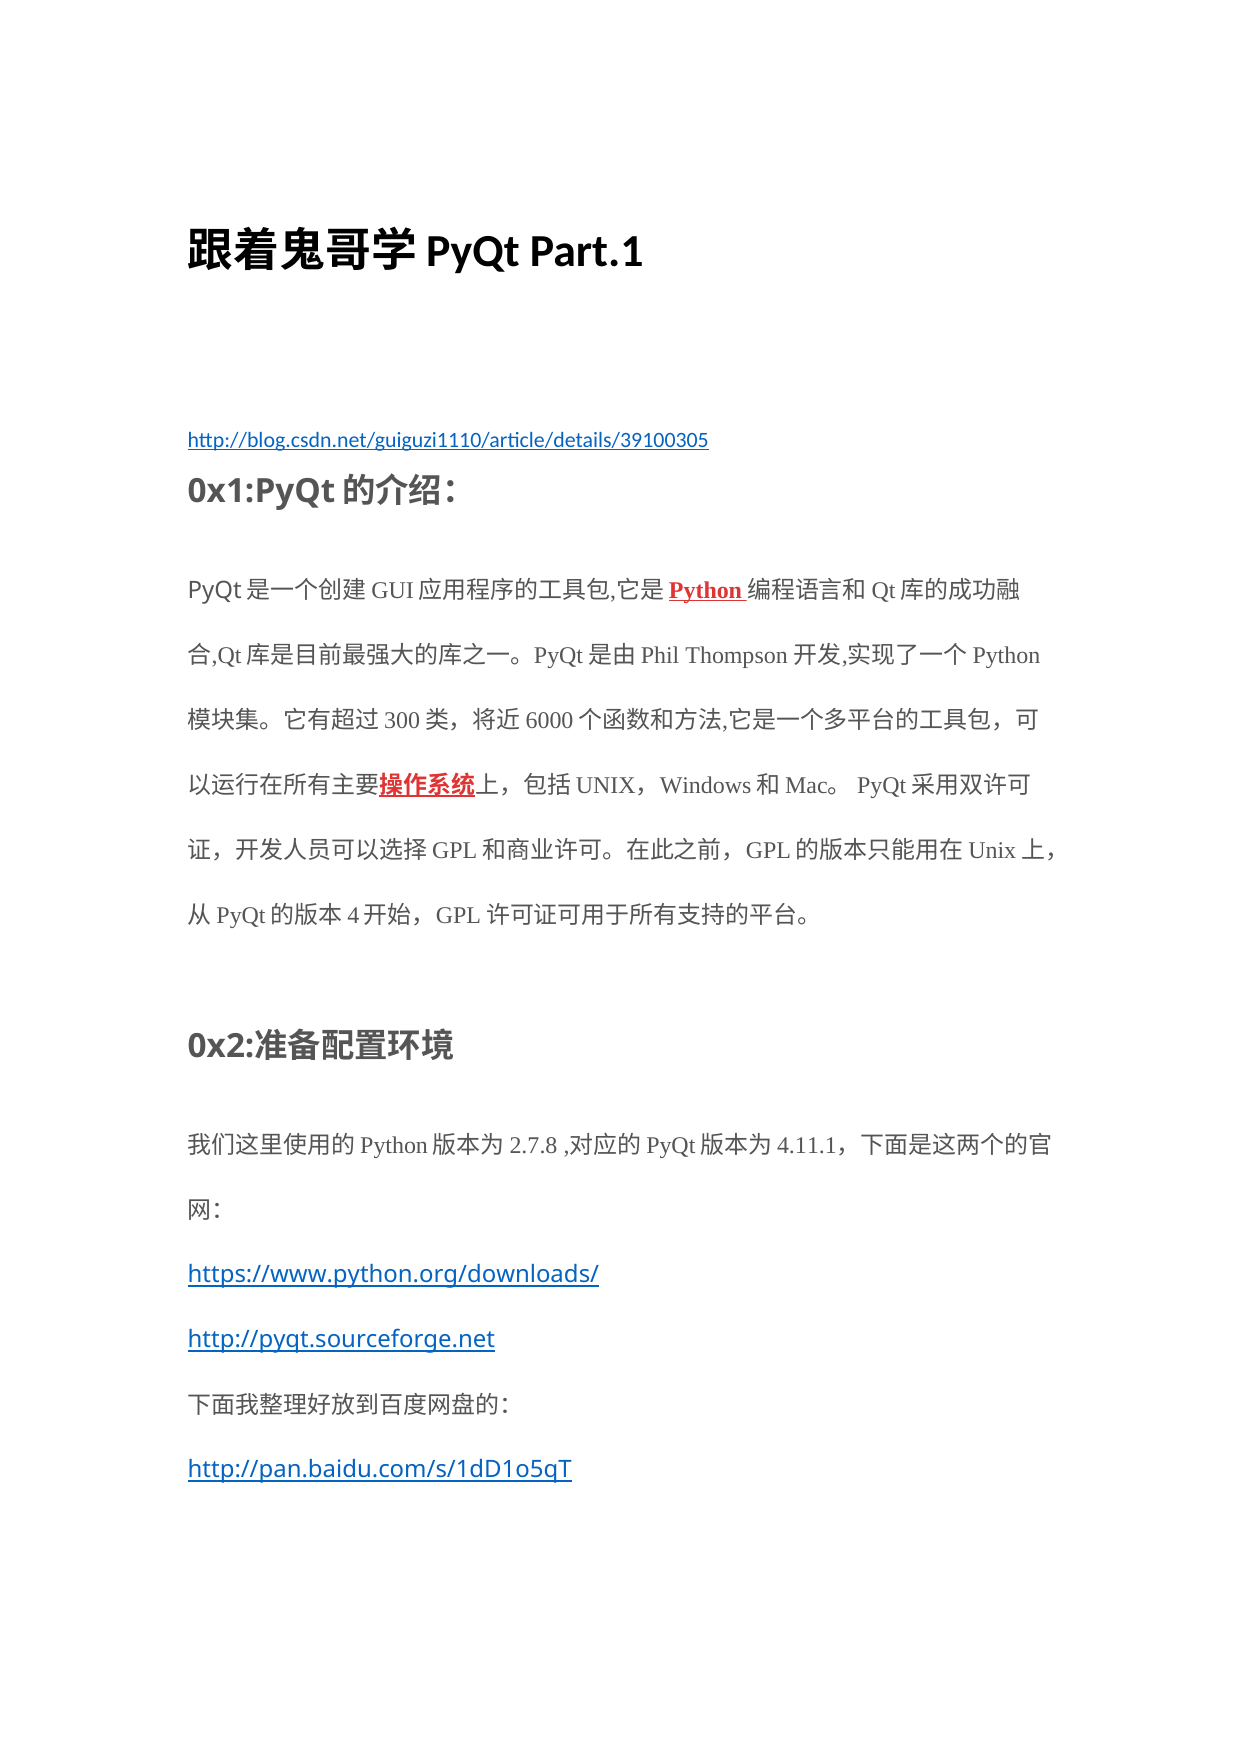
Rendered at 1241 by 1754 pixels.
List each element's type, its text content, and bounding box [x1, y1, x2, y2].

subtitle 0x1:PyQt的介绍： [187, 455, 1053, 520]
text http://blog.csdn.net/guiguzi1110/article/details/39100305 [187, 423, 1053, 455]
text http://pyqt.sourceforge.net [187, 1306, 1053, 1371]
text 我们这里使用的Python版本为2.7.8 ,对应的PyQt版本为4.11.1，下面是这两个的官网： [187, 1111, 1053, 1241]
text PyQt是一个创建GUI应用程序的工具包,它是Python编程语言和Qt库的成功融合,Qt库是目前最强大的库之一。PyQt是由Phil Thompson 开发,实现了一个Python模块集。它有超过300类，将近6000个函数和方法,它是一个多平台的工具包，可以运行在所有主要操作系统上，包括UNIX，Windows和Mac。 PyQt采用双许可证，开发人员可以选择GPL和商业许可。在此之前，GPL的版本只能用在Unix上，从PyQt的版本4开始，GPL许可证可用于所有支持的平台。 [187, 556, 1053, 946]
subtitle 跟着鬼哥学PyQt Part.1 [187, 197, 1053, 295]
text https://www.python.org/downloads/ [187, 1241, 1053, 1306]
text 下面我整理好放到百度网盘的： [187, 1371, 1053, 1436]
subtitle 0x2:准备配置环境 [187, 1011, 1053, 1076]
text http://pan.baidu.com/s/1dD1o5qT [187, 1436, 1053, 1501]
